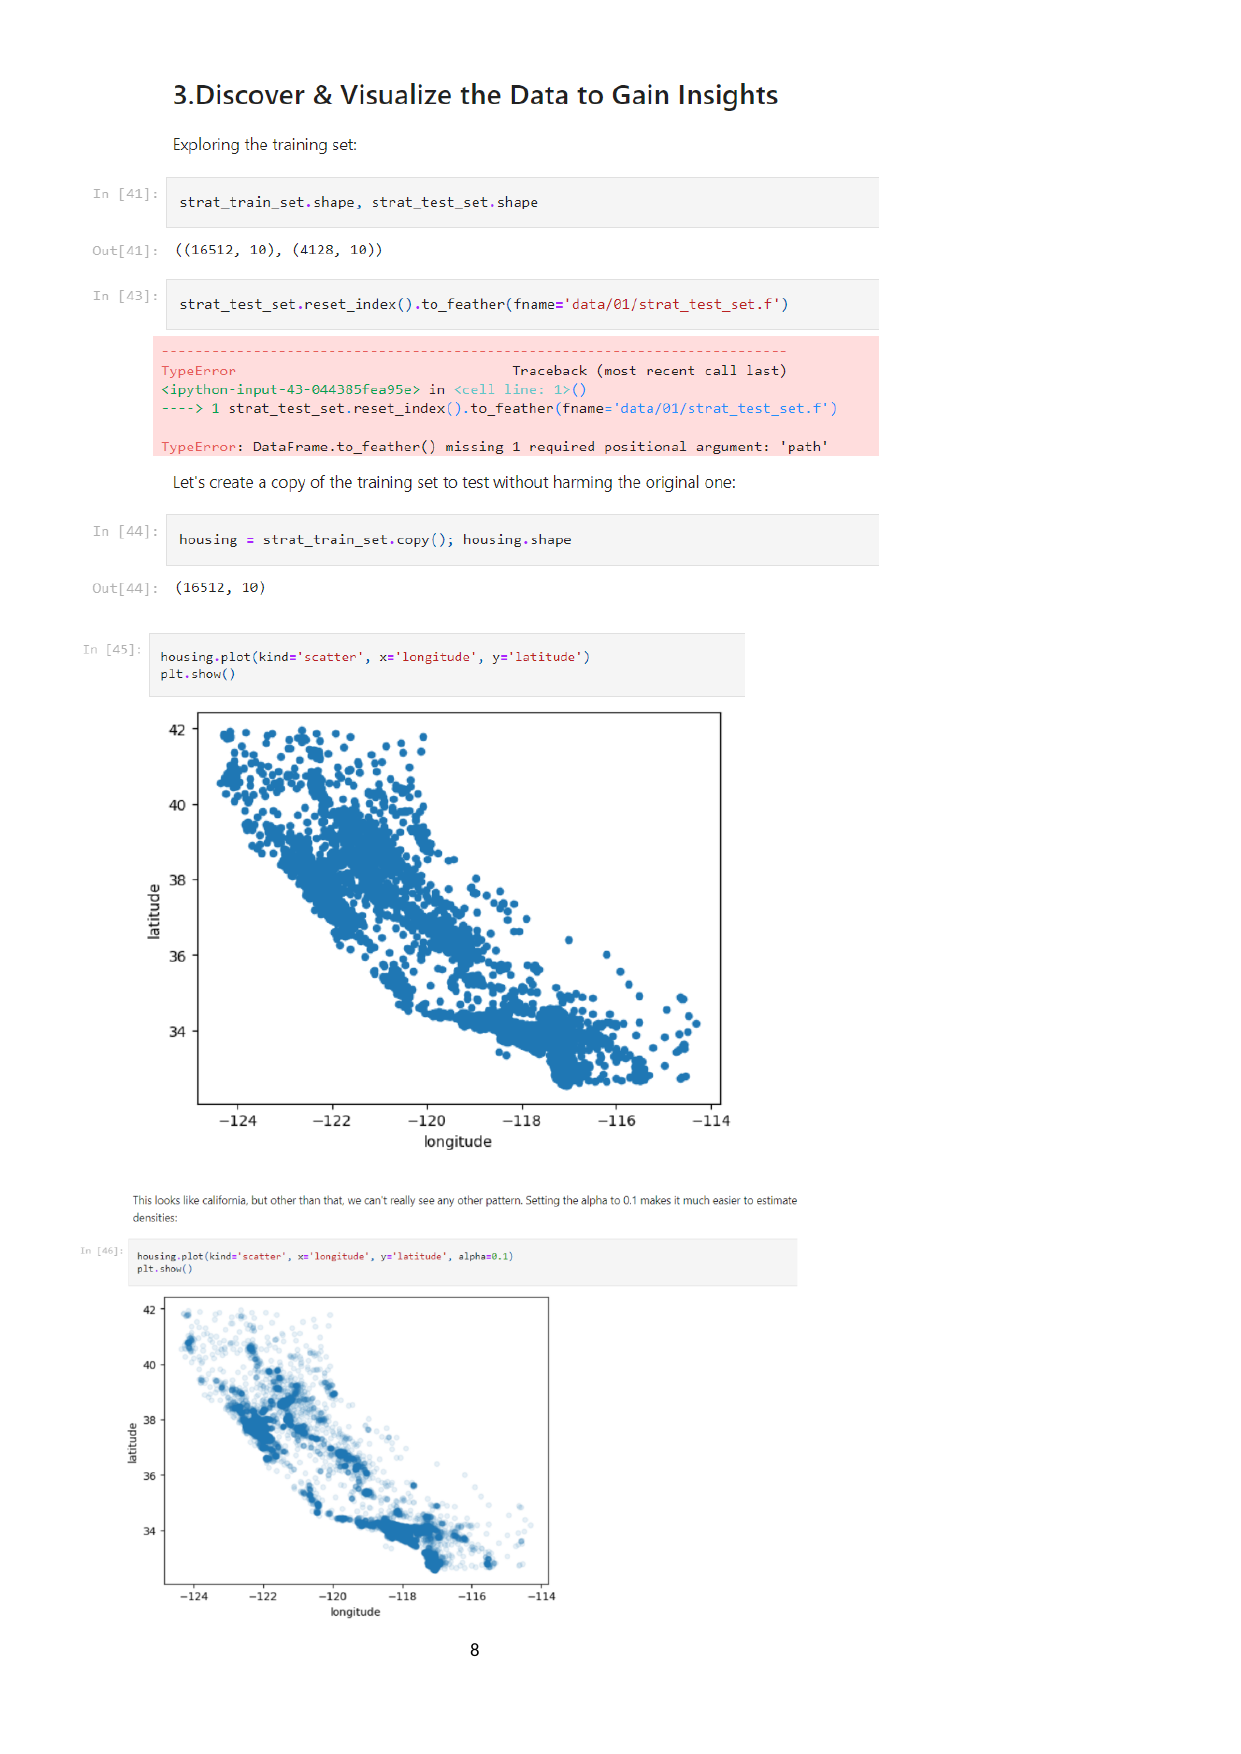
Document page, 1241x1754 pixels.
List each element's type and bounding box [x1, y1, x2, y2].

picture [75, 1187, 798, 1621]
picture [75, 632, 745, 1155]
picture [75, 75, 879, 599]
